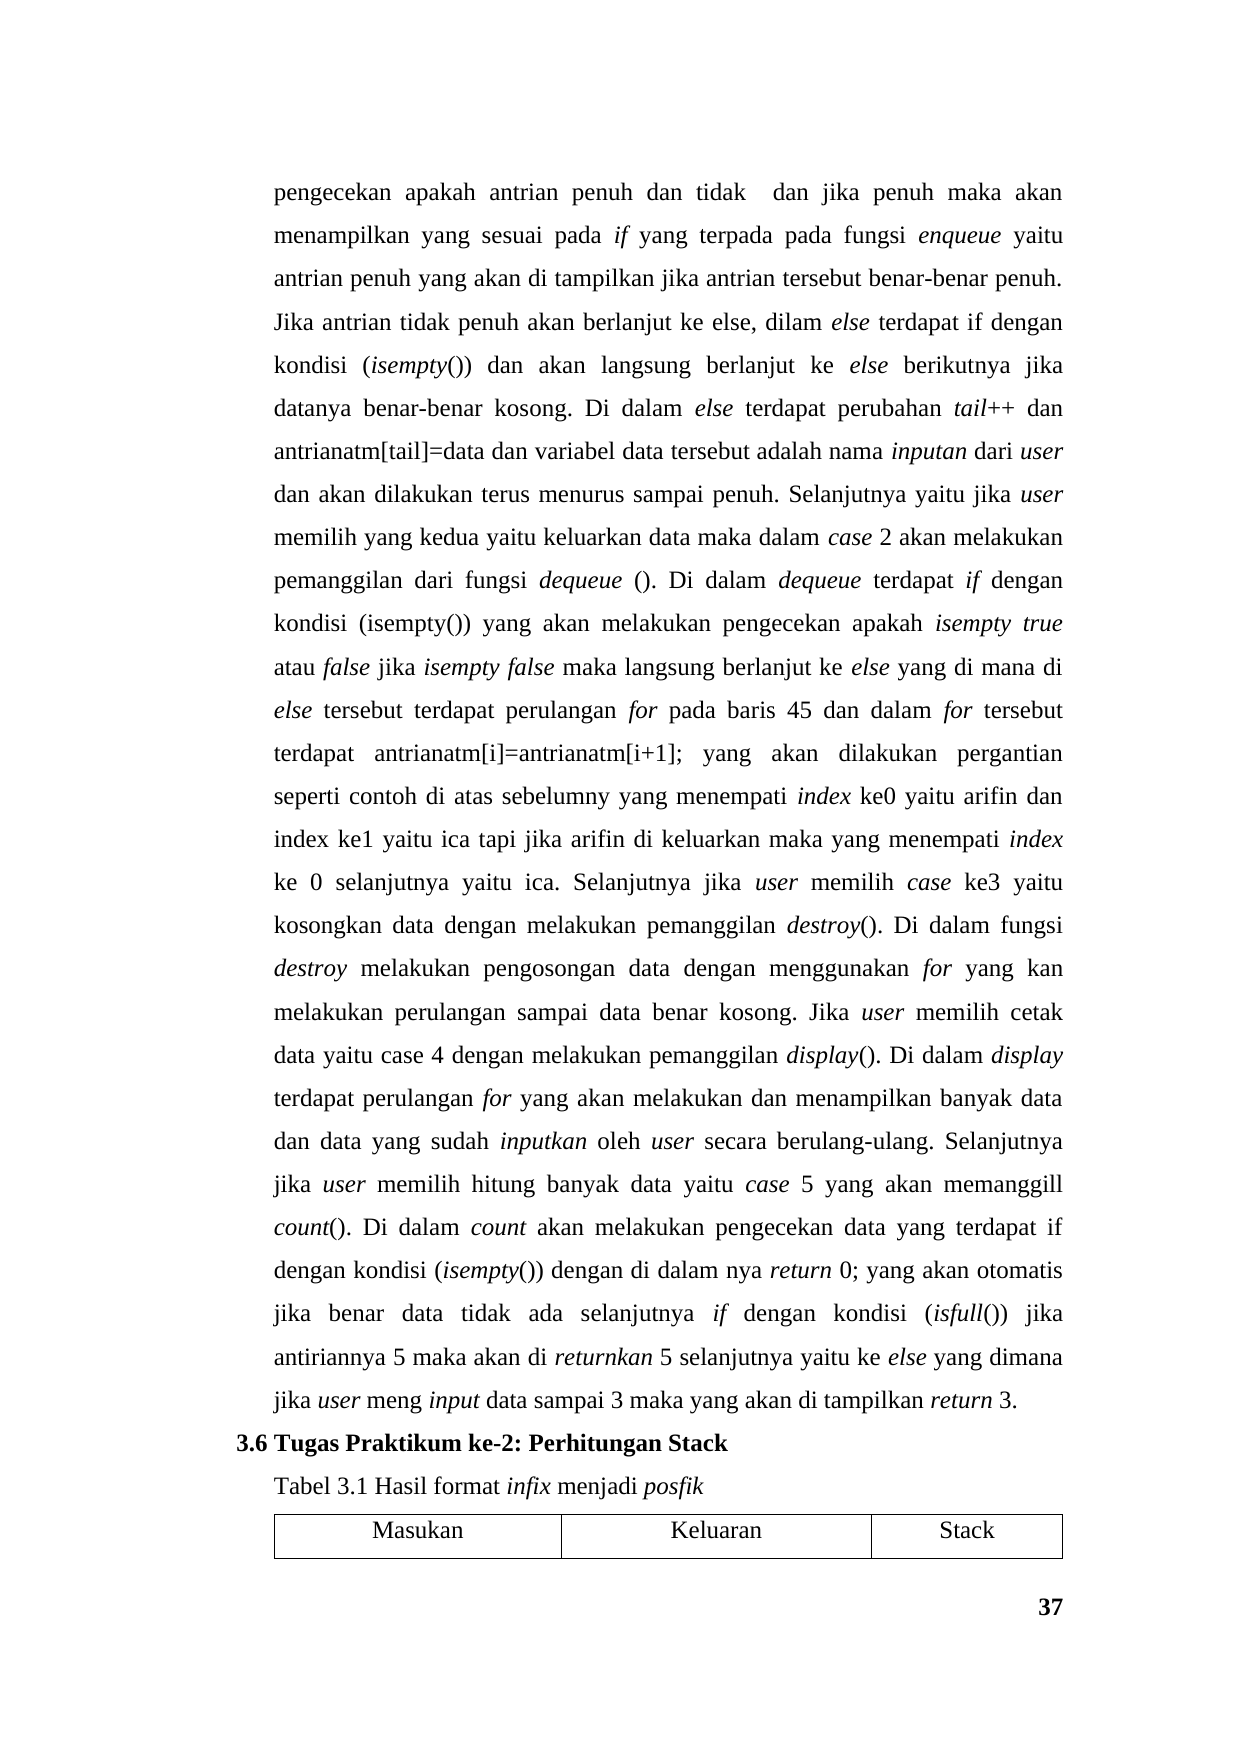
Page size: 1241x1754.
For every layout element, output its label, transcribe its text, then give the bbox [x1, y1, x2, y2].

subtitle Tugas Praktikum ke-2: Perhitungan Stack [236, 1428, 1063, 1457]
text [273, 177, 1063, 1413]
subtitle Hasil format infix menjadi posfik [274, 1471, 1063, 1500]
table_header Masukan [275, 1515, 561, 1558]
table_header Keluaran [562, 1515, 871, 1558]
table_header Stack [872, 1515, 1062, 1558]
